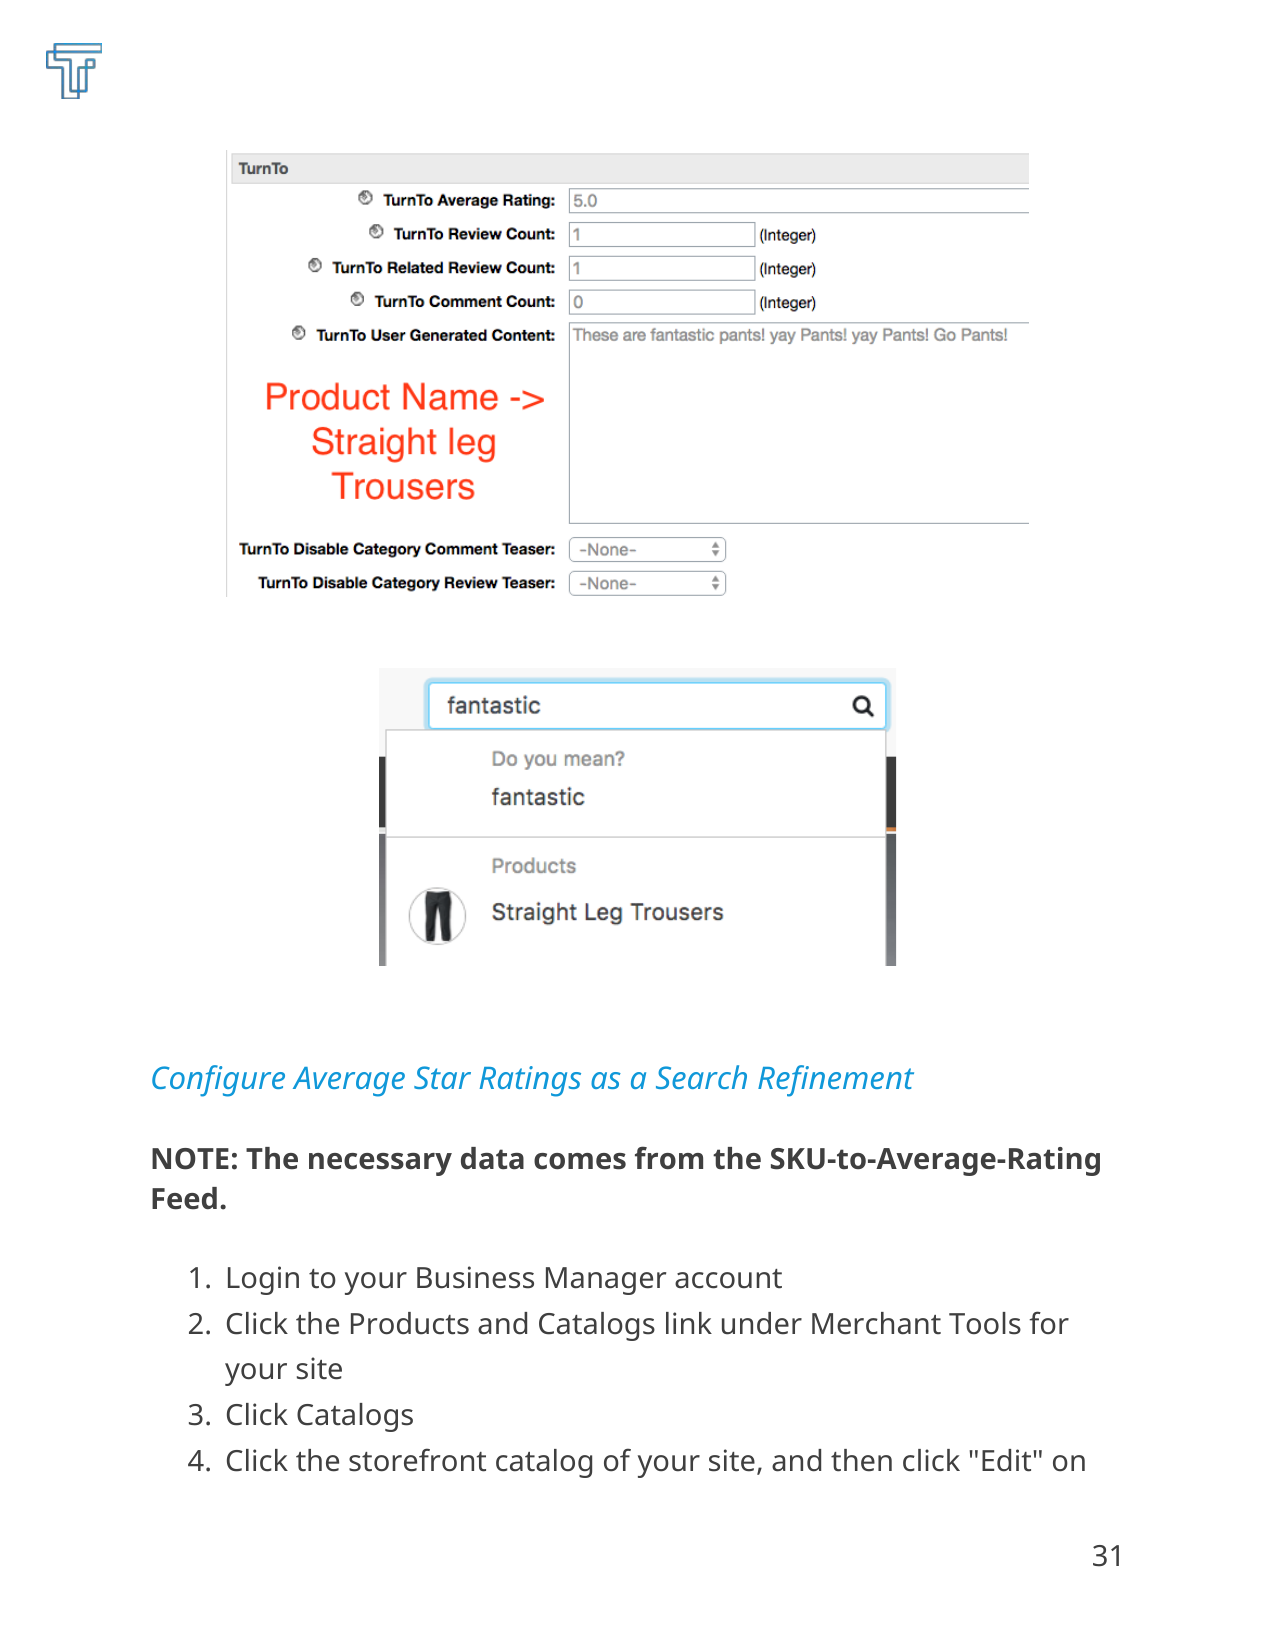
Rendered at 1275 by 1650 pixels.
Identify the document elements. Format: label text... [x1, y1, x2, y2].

picture [225, 150, 1029, 597]
subtitle Configure Average Star Ratings as a Search Refinement [150, 1056, 1125, 1098]
picture [46, 43, 102, 99]
list Click Catalogs [187, 1394, 1125, 1434]
list Click the Products and Catalogs link under Merchant Tools for your site [187, 1303, 1125, 1388]
picture [379, 668, 897, 966]
text NOTE: The necessary data comes from the SKU-to-Average-Rating Feed. [150, 1138, 1125, 1218]
list Login to your Business Manager account [187, 1257, 1125, 1297]
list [187, 1440, 1125, 1479]
